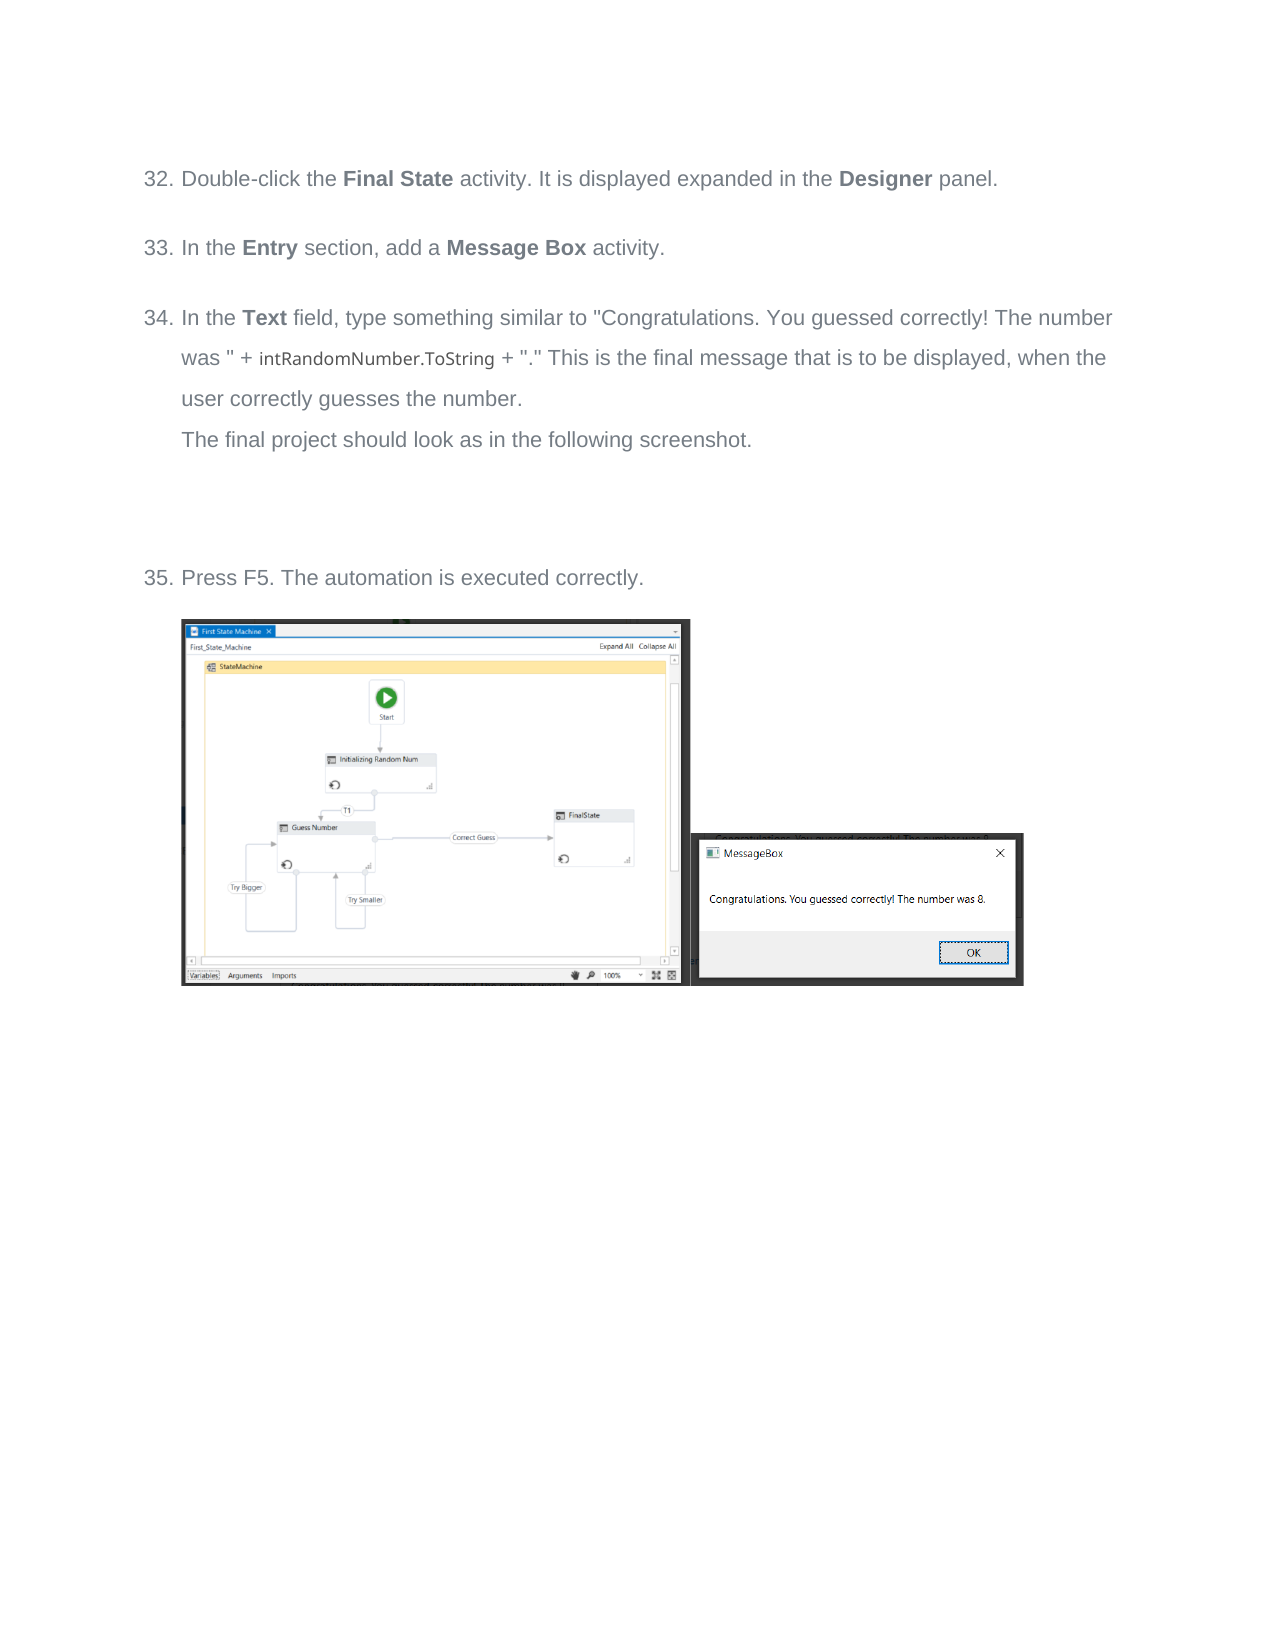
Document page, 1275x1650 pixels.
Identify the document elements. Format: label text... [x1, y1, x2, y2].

picture [181, 619, 1024, 986]
list Press F5. The automation is executed correctly. [144, 549, 1125, 590]
list In the Text field, type something similar to "Congratulations. You guessed correctly! The number was " + intRandomNumber.ToString + "." This is the final message that is to be displayed, when the user correctly guesses the number. The final project should look as in the following screenshot. [144, 289, 1125, 452]
list Double-click the Final State activity. It is displayed expanded in the Designer panel. [144, 150, 1125, 191]
list In the Entry section, add a Message Box activity. [144, 220, 1125, 260]
